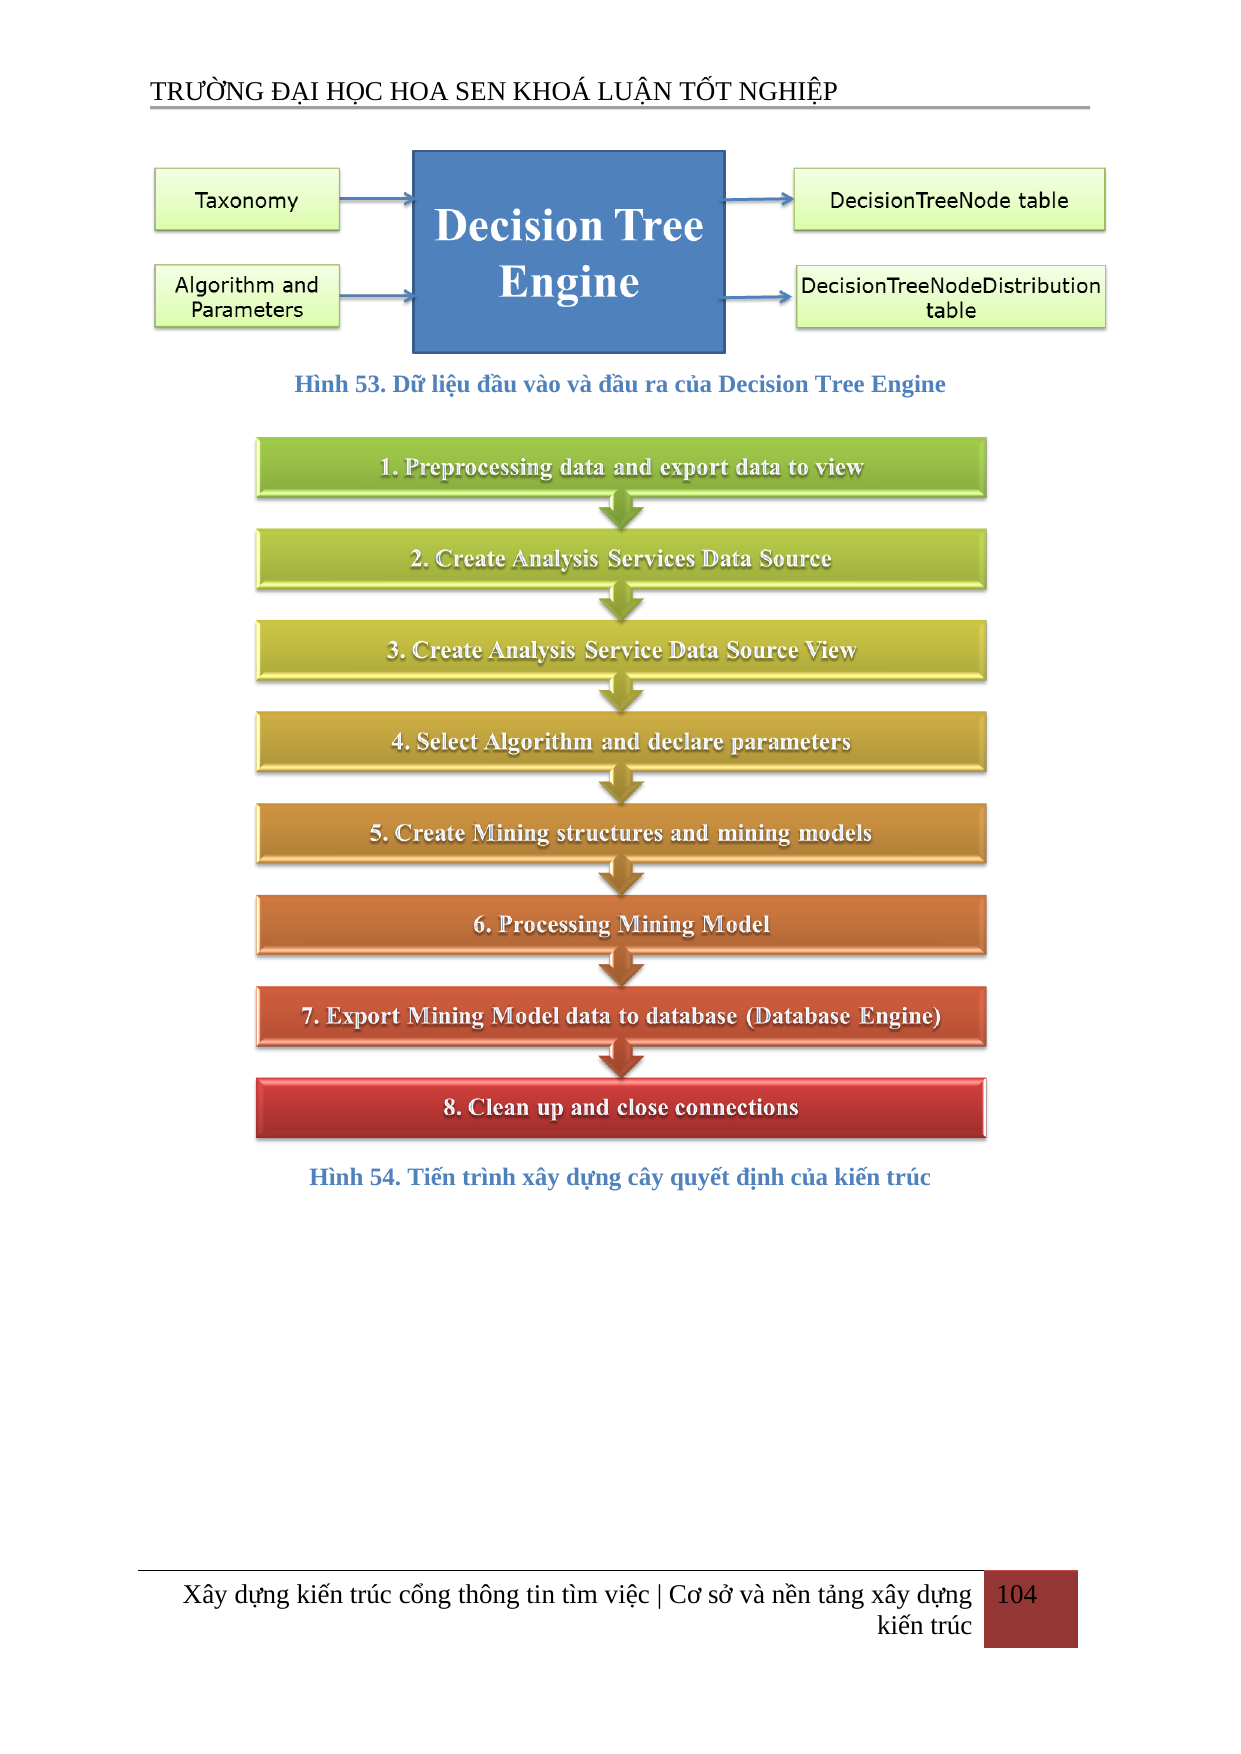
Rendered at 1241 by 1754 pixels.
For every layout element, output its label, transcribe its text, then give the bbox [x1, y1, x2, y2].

text Hình 54. Tiến trình xây dựng cây quyết định của kiến trúc [150, 1162, 1090, 1191]
picture [150, 150, 1110, 354]
picture [249, 433, 992, 1147]
text Hình 53. Dữ liệu đầu vào và đầu ra của Decision Tree Engine [150, 369, 1090, 398]
